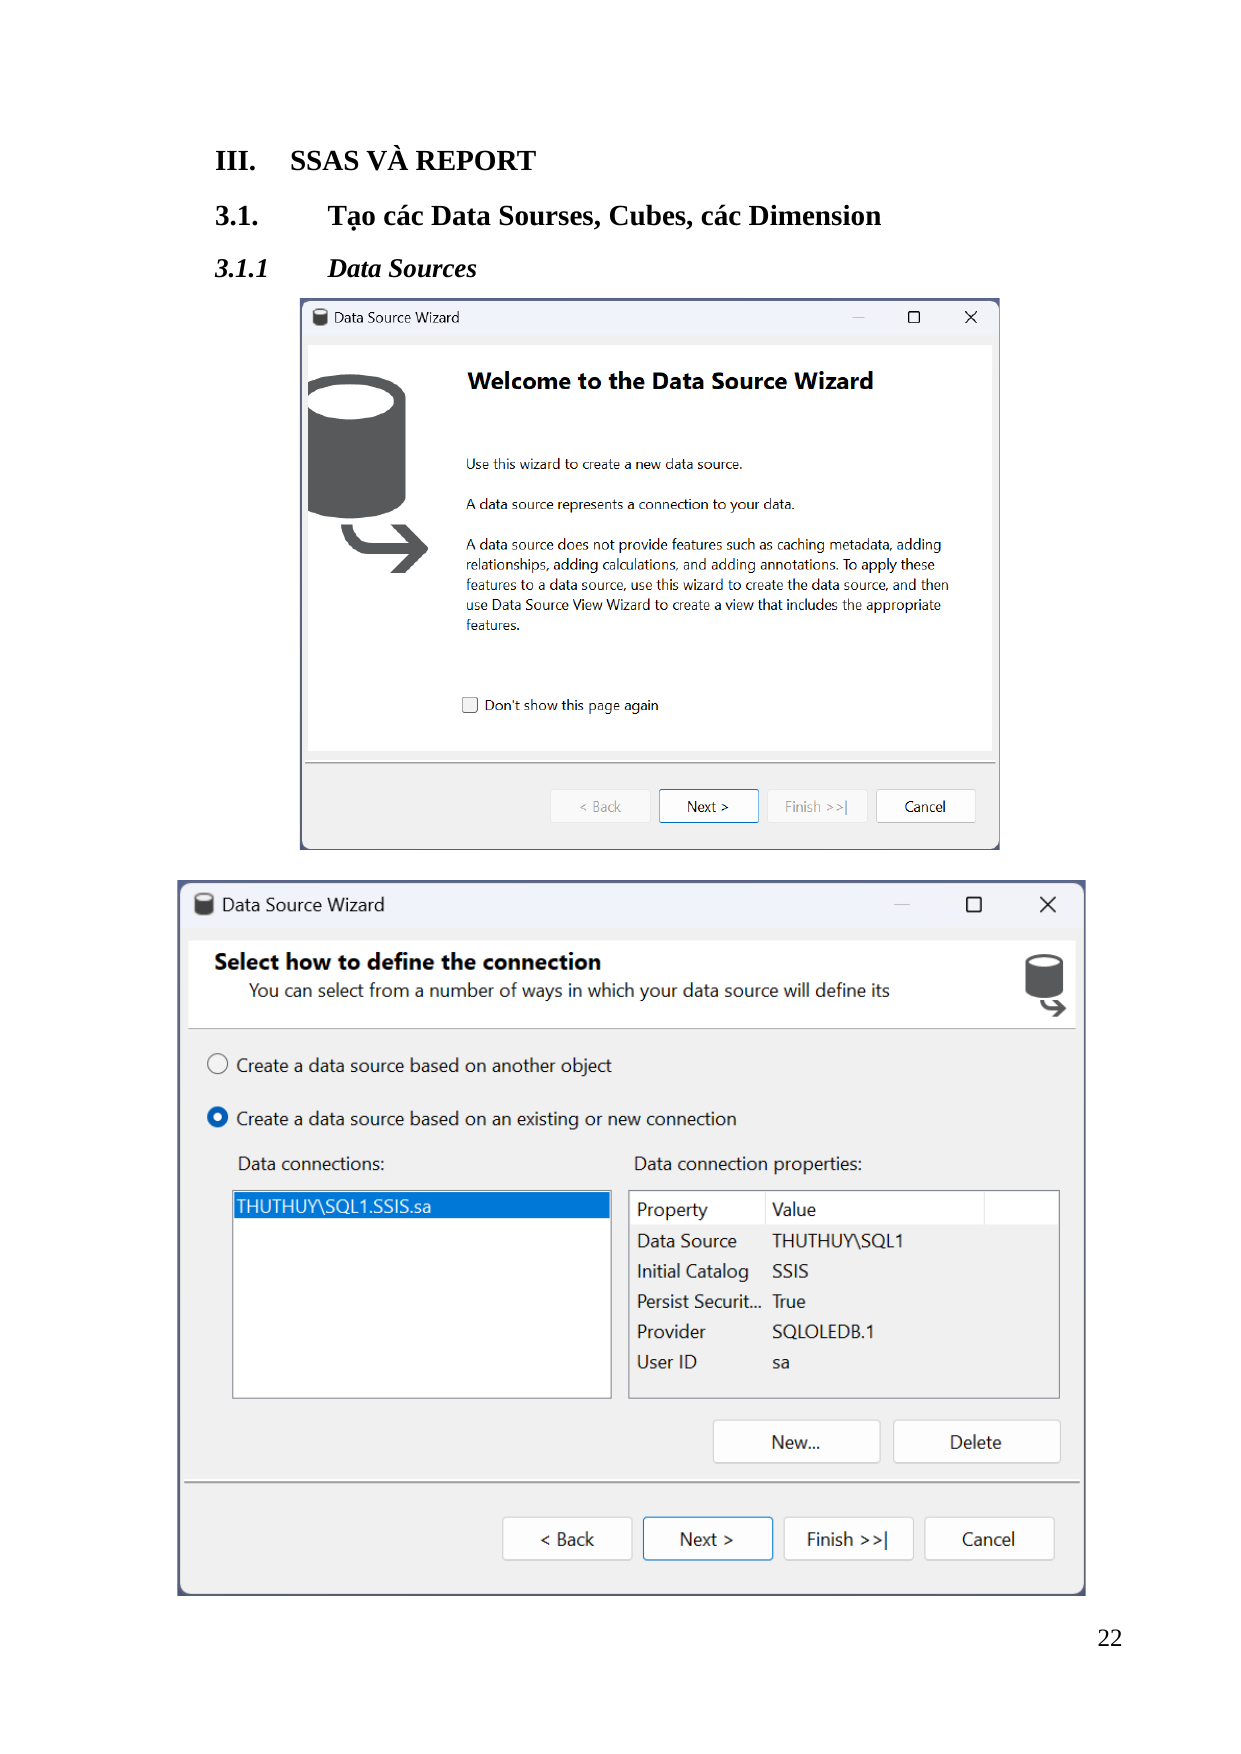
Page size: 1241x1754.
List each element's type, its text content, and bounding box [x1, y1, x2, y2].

subtitle SSAS VÀ REPORT [215, 143, 1122, 177]
picture [177, 880, 1086, 1596]
subtitle Data Sources [215, 252, 1122, 283]
subtitle Tạo các Data Sourses, Cubes, các Dimension [215, 198, 1122, 231]
picture [299, 298, 1000, 850]
